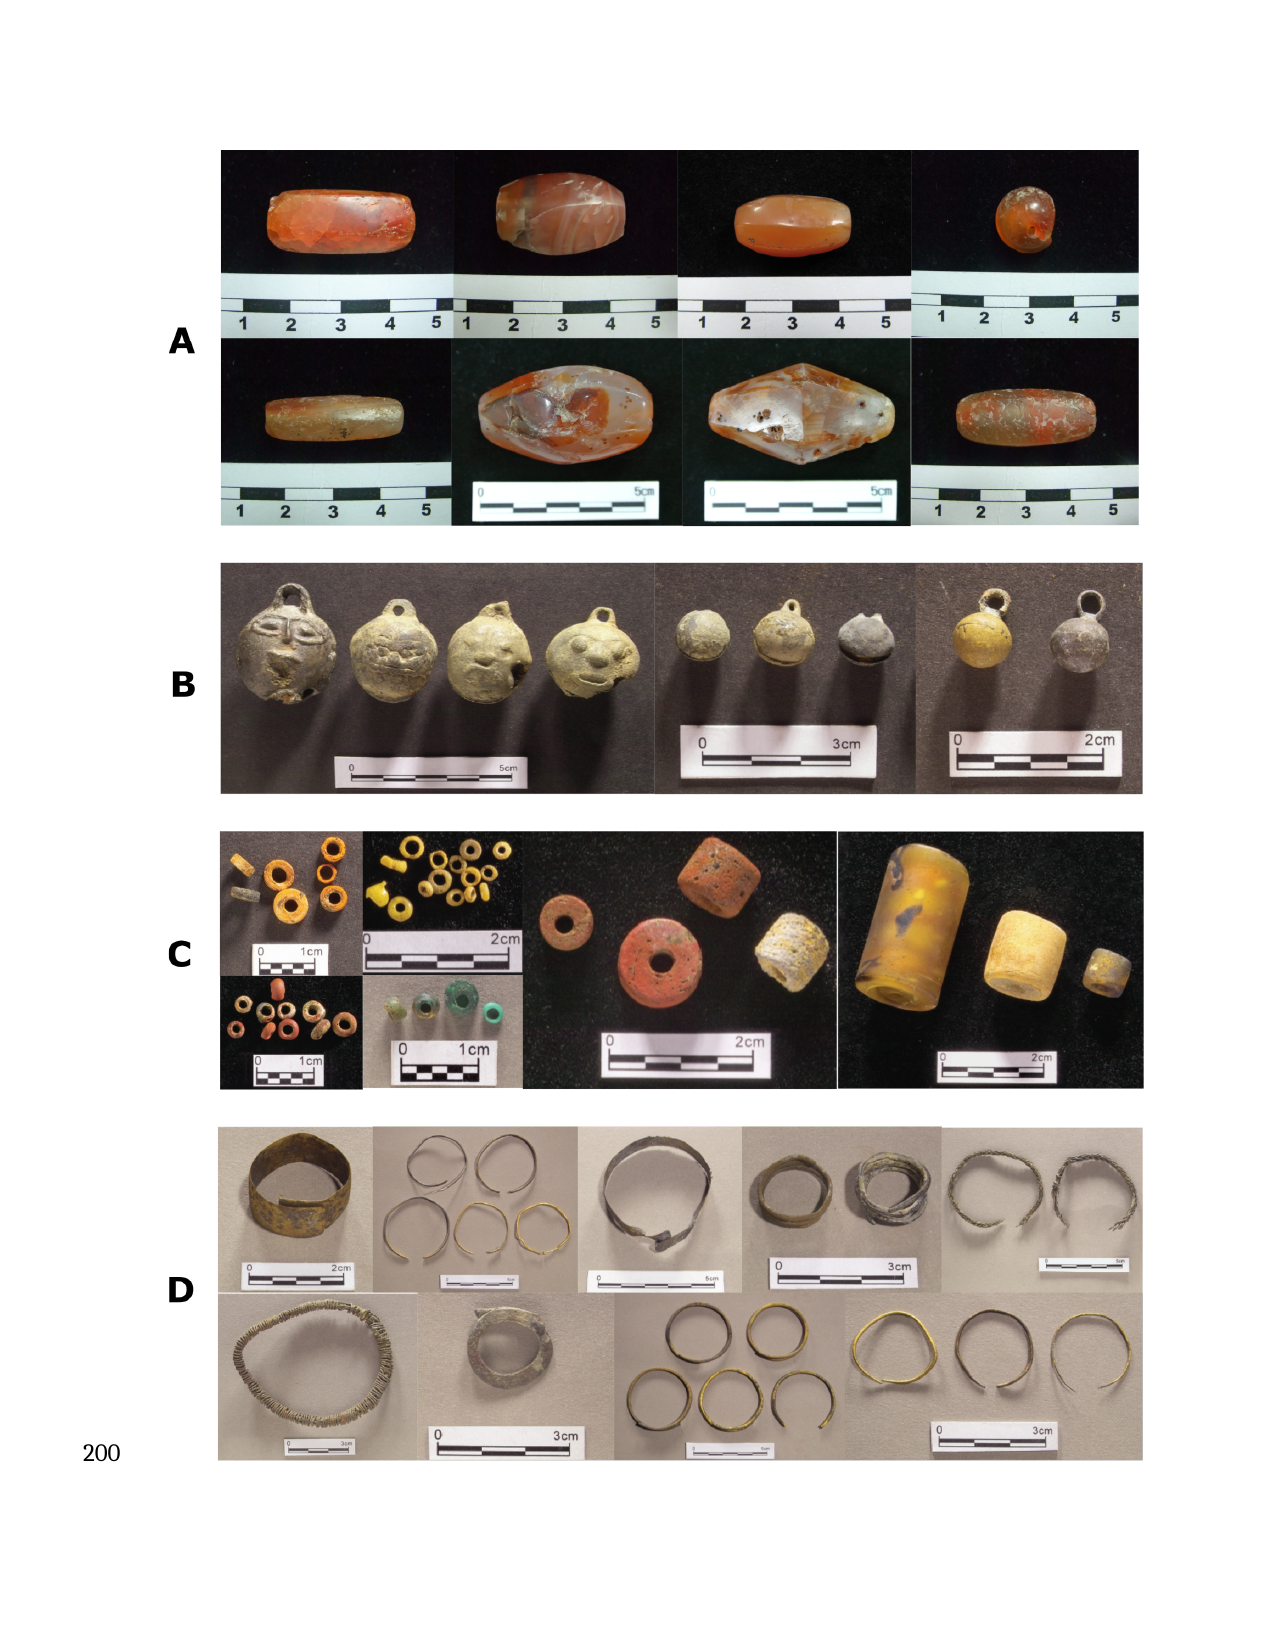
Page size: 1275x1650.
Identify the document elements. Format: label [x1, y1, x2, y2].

picture [168, 150, 1144, 1462]
